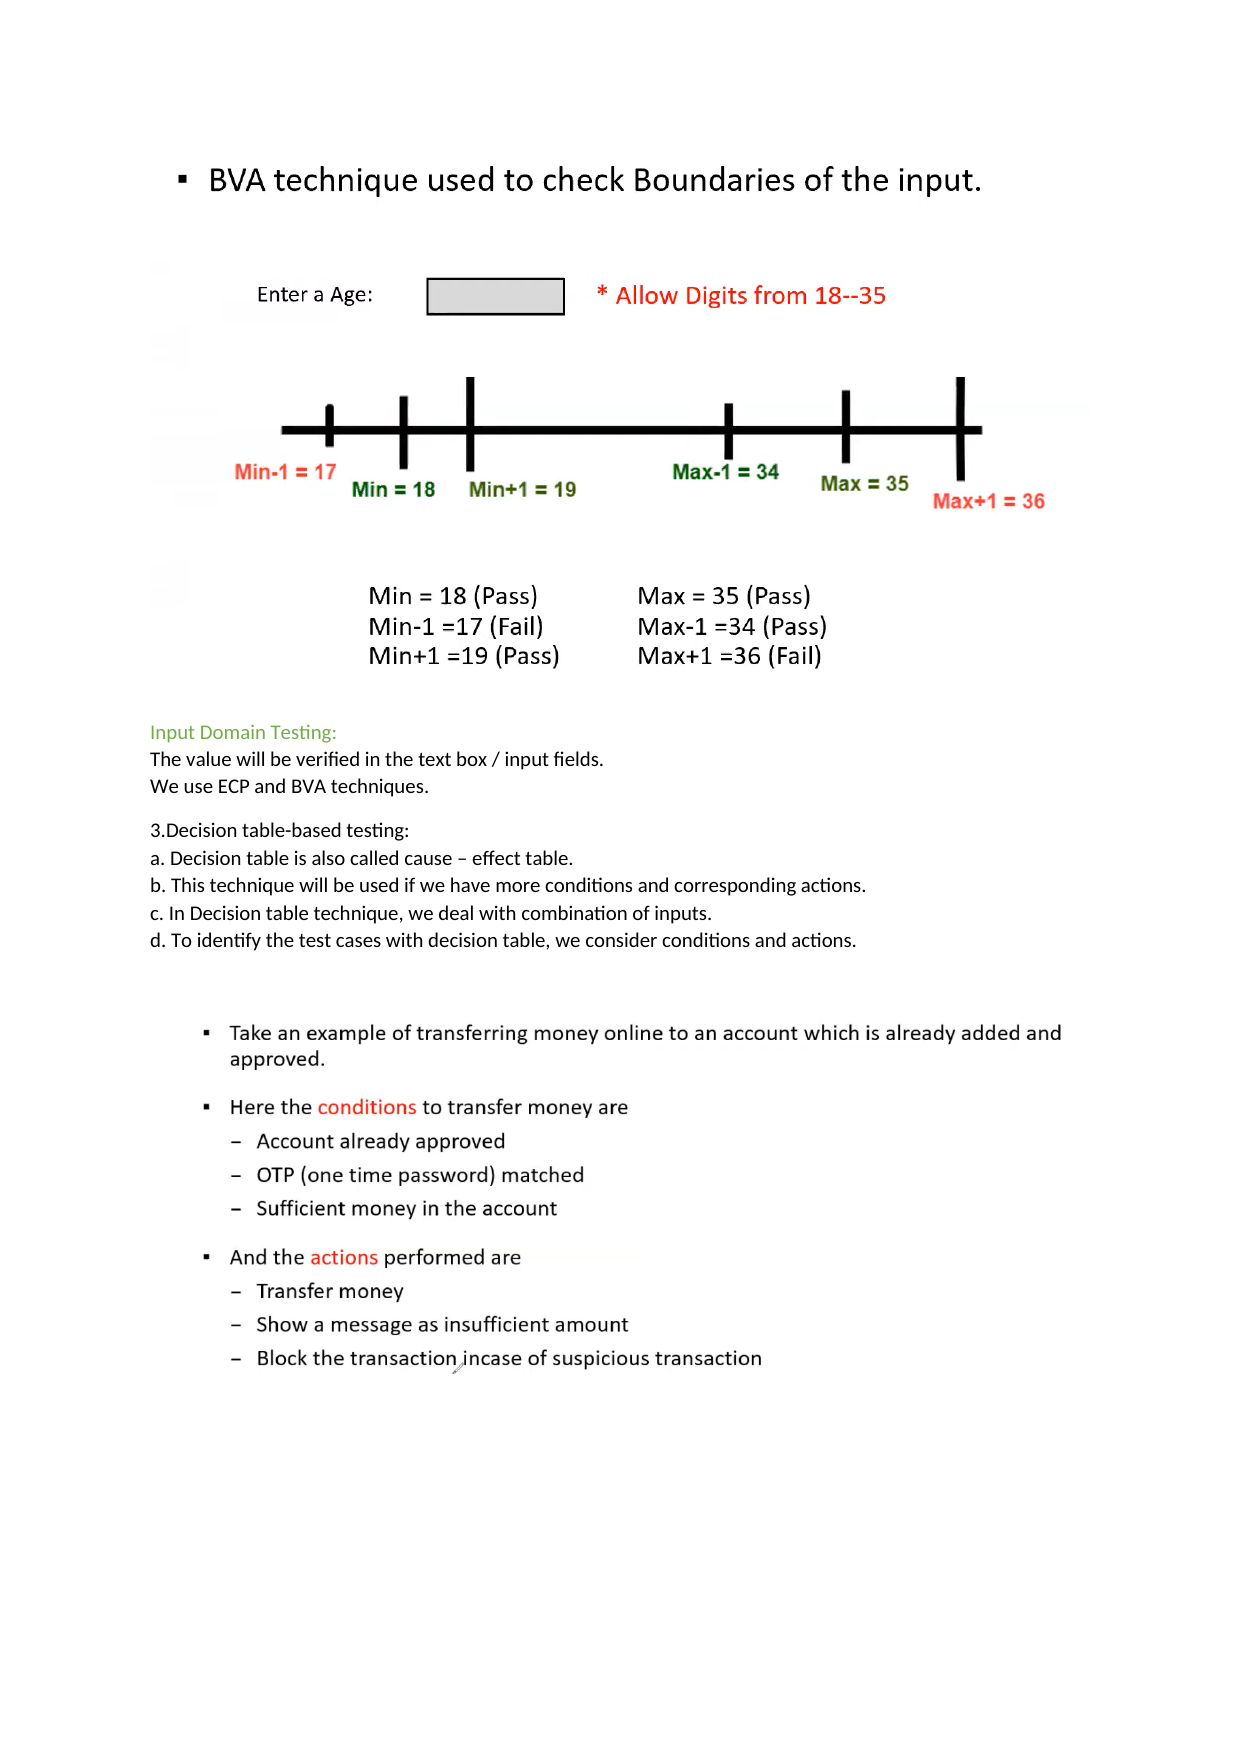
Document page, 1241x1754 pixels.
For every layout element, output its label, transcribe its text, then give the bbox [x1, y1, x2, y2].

picture [150, 1001, 1091, 1404]
picture [150, 150, 1091, 700]
text Input Domain Testing: The value will be verified in the text box / input fields. We use ECP and BVA techniques. [150, 719, 1090, 799]
text 3.Decision table-based testing: a. Decision table is also called cause – effect table. b. This technique will be used if we have more conditions and corresponding actions. c. In Decision table technique, we deal with combination of inputs. d. To identify the test cases with decision table, we consider conditions and actions. [150, 818, 1090, 983]
